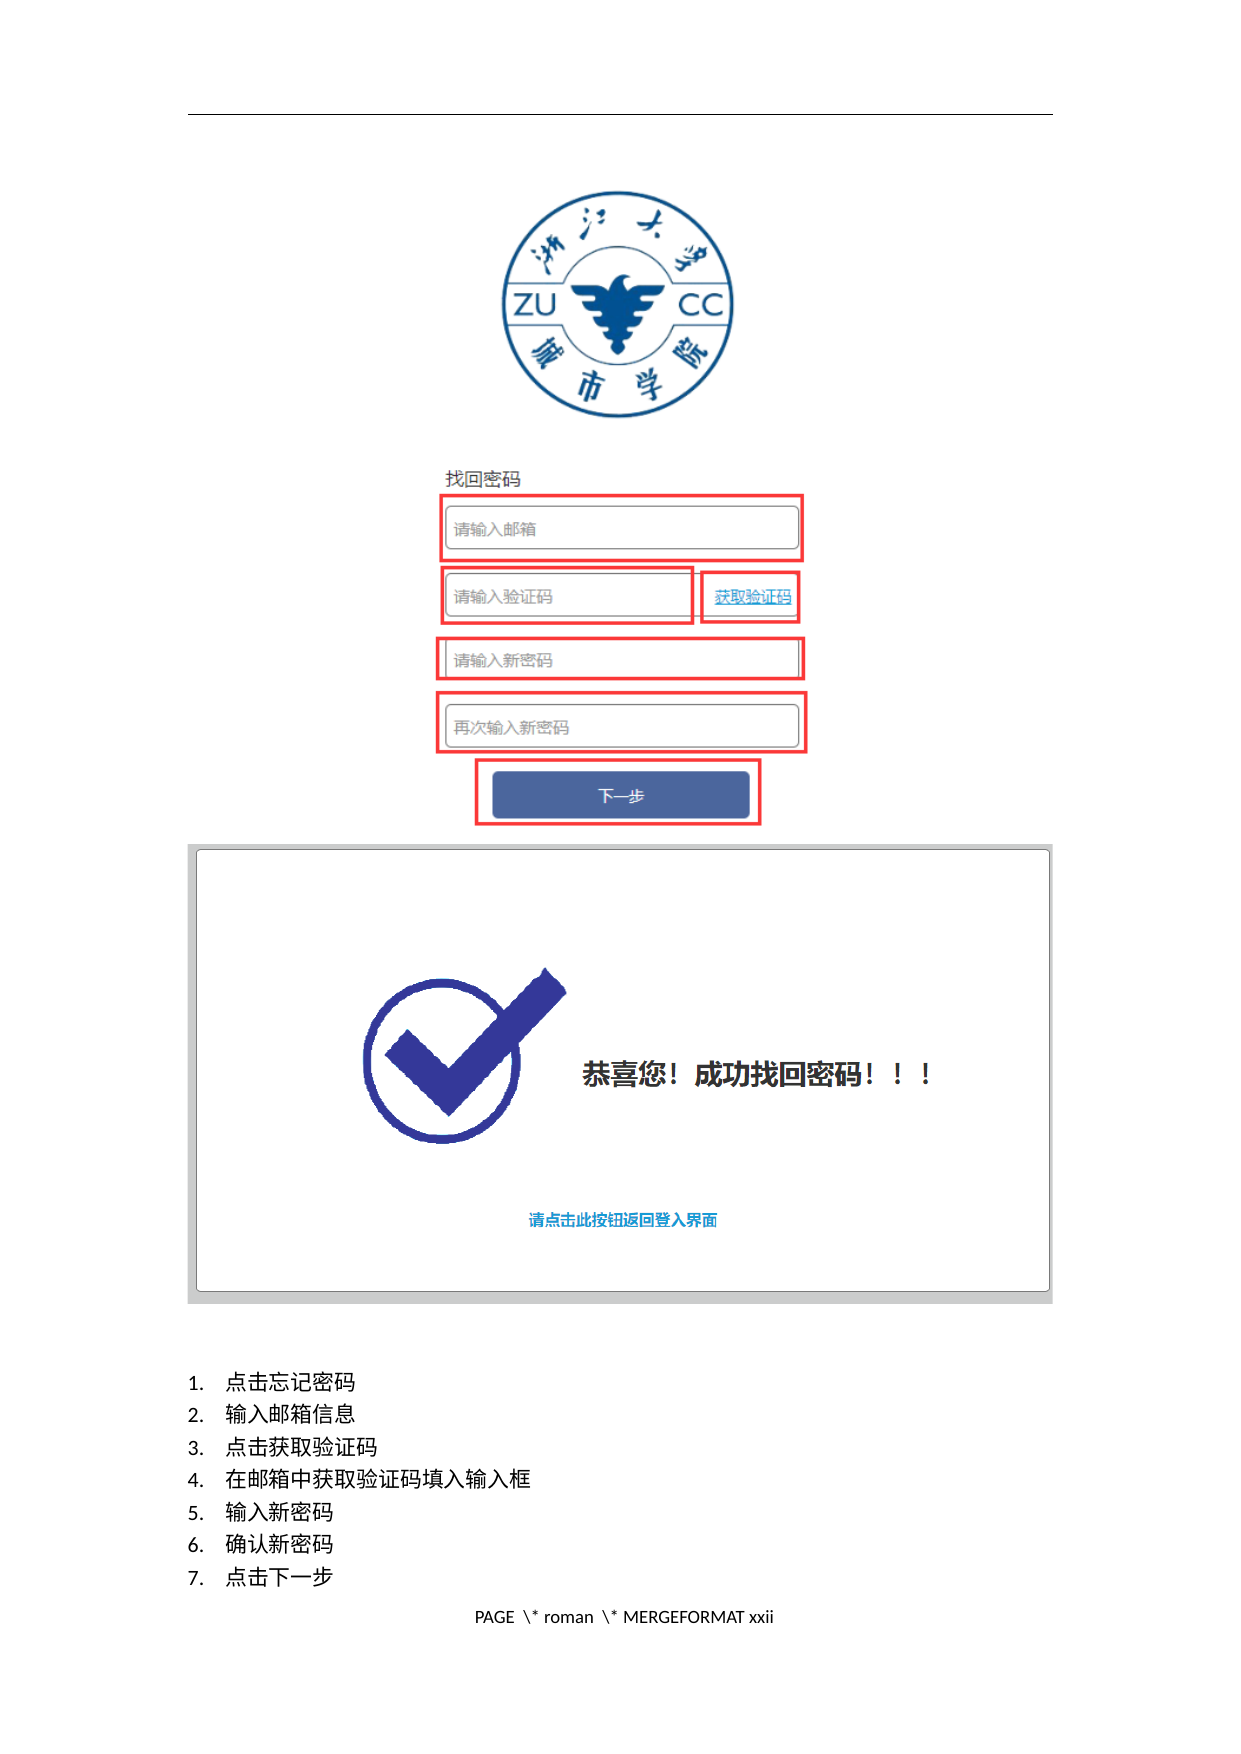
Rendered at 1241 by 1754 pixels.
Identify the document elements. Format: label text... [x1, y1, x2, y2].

list 点击忘记密码 [187, 1364, 1053, 1397]
list 确认新密码 [187, 1527, 1053, 1559]
list 输入邮箱信息 [187, 1397, 1053, 1429]
list 点击下一步 [187, 1559, 1053, 1592]
list 输入新密码 [187, 1494, 1053, 1527]
picture [187, 162, 1053, 841]
list 点击获取验证码 [187, 1429, 1053, 1462]
list 在邮箱中获取验证码填入输入框 [187, 1462, 1053, 1494]
picture [187, 844, 1053, 1304]
